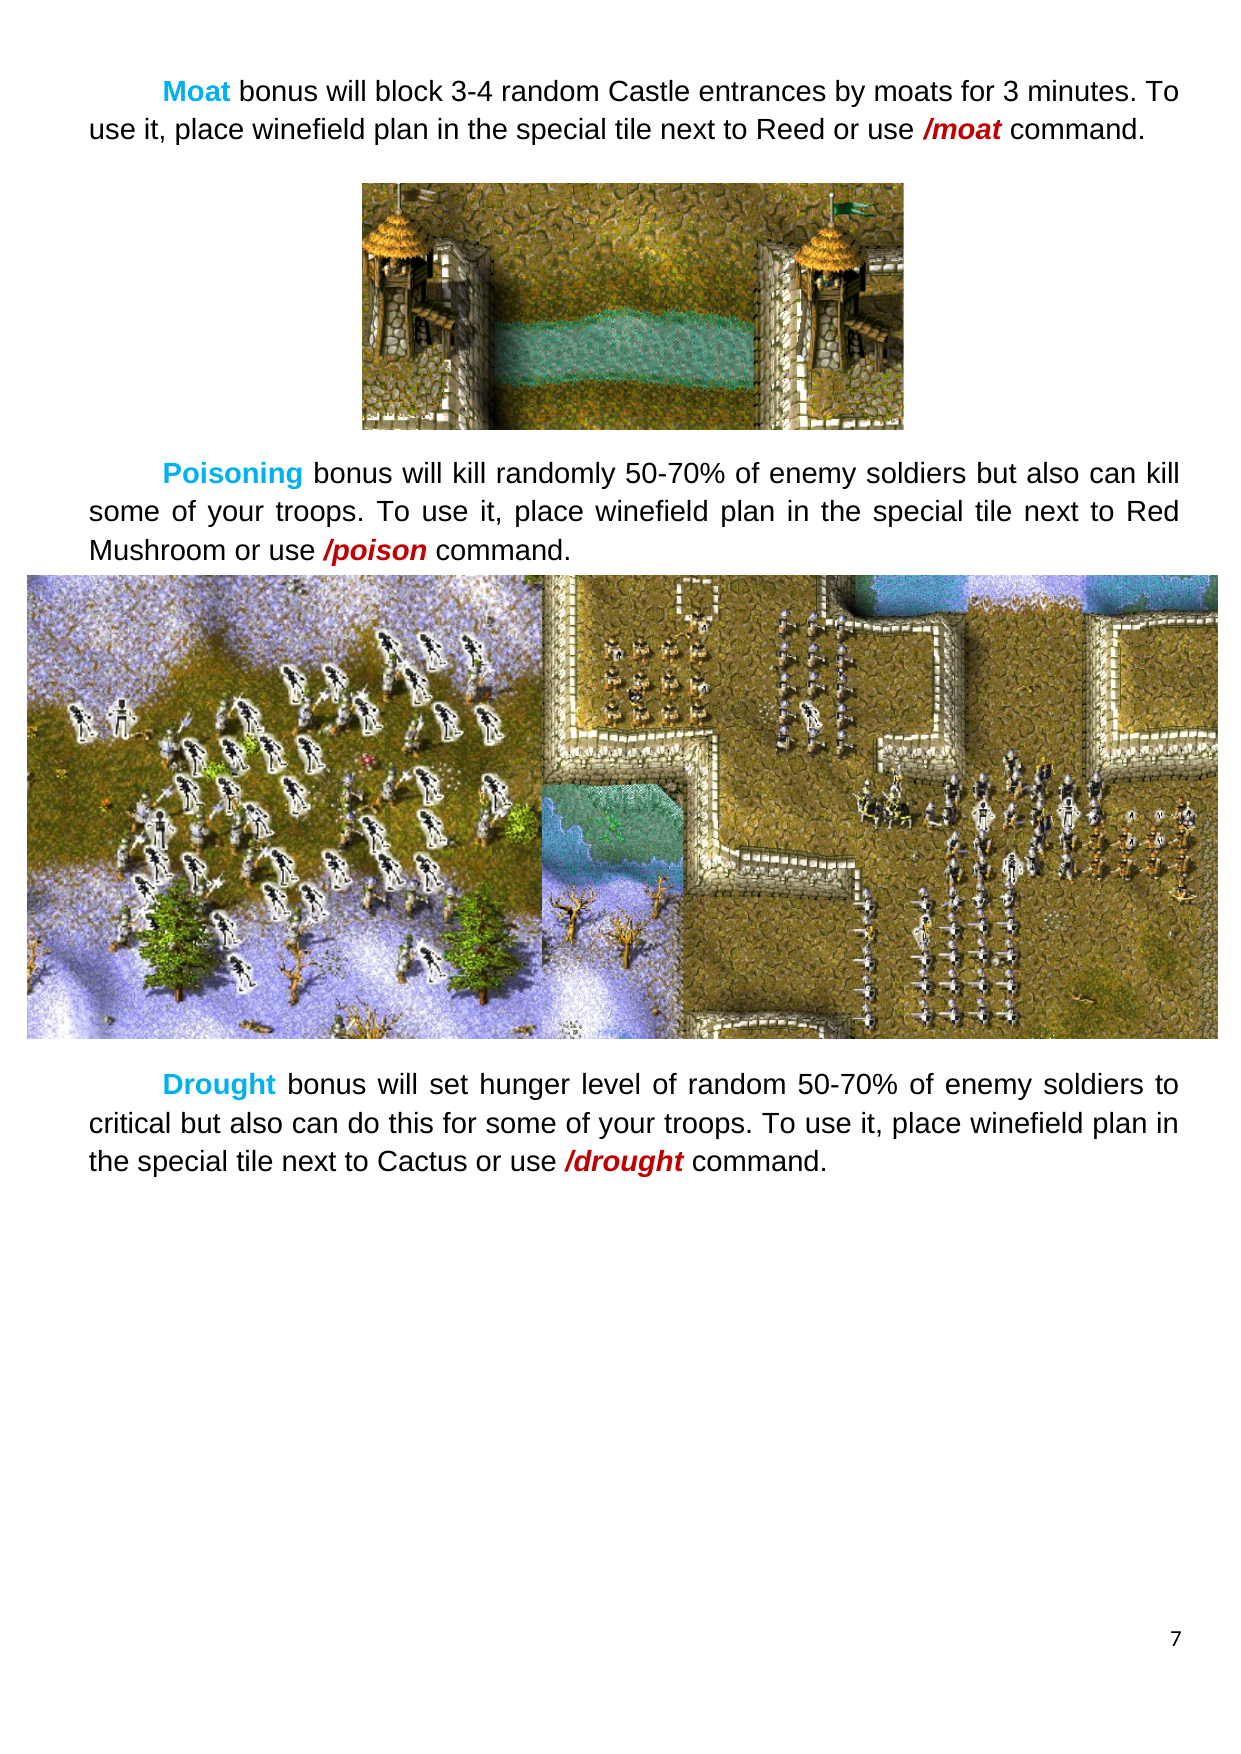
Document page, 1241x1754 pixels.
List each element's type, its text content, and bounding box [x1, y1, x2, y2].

picture [27, 575, 1218, 1039]
text Moat bonus will block 3-4 random Castle entrances by moats for 3 minutes. To use it, place winefield plan in the special tile next to Reed or use /moat command. [89, 74, 1181, 146]
text Drought bonus will set hunger level of random 50-70% of enemy soldiers to critical but also can do this for some of your troops. To use it, place winefield plan in the special tile next to Cactus or use /drought command. [89, 1067, 1181, 1178]
text Poisoning bonus will kill randomly 50-70% of enemy soldiers but also can kill some of your troops. To use it, place winefield plan in the special tile next to Red Mushroom or use /poison command. [89, 456, 1181, 567]
picture [362, 183, 904, 430]
